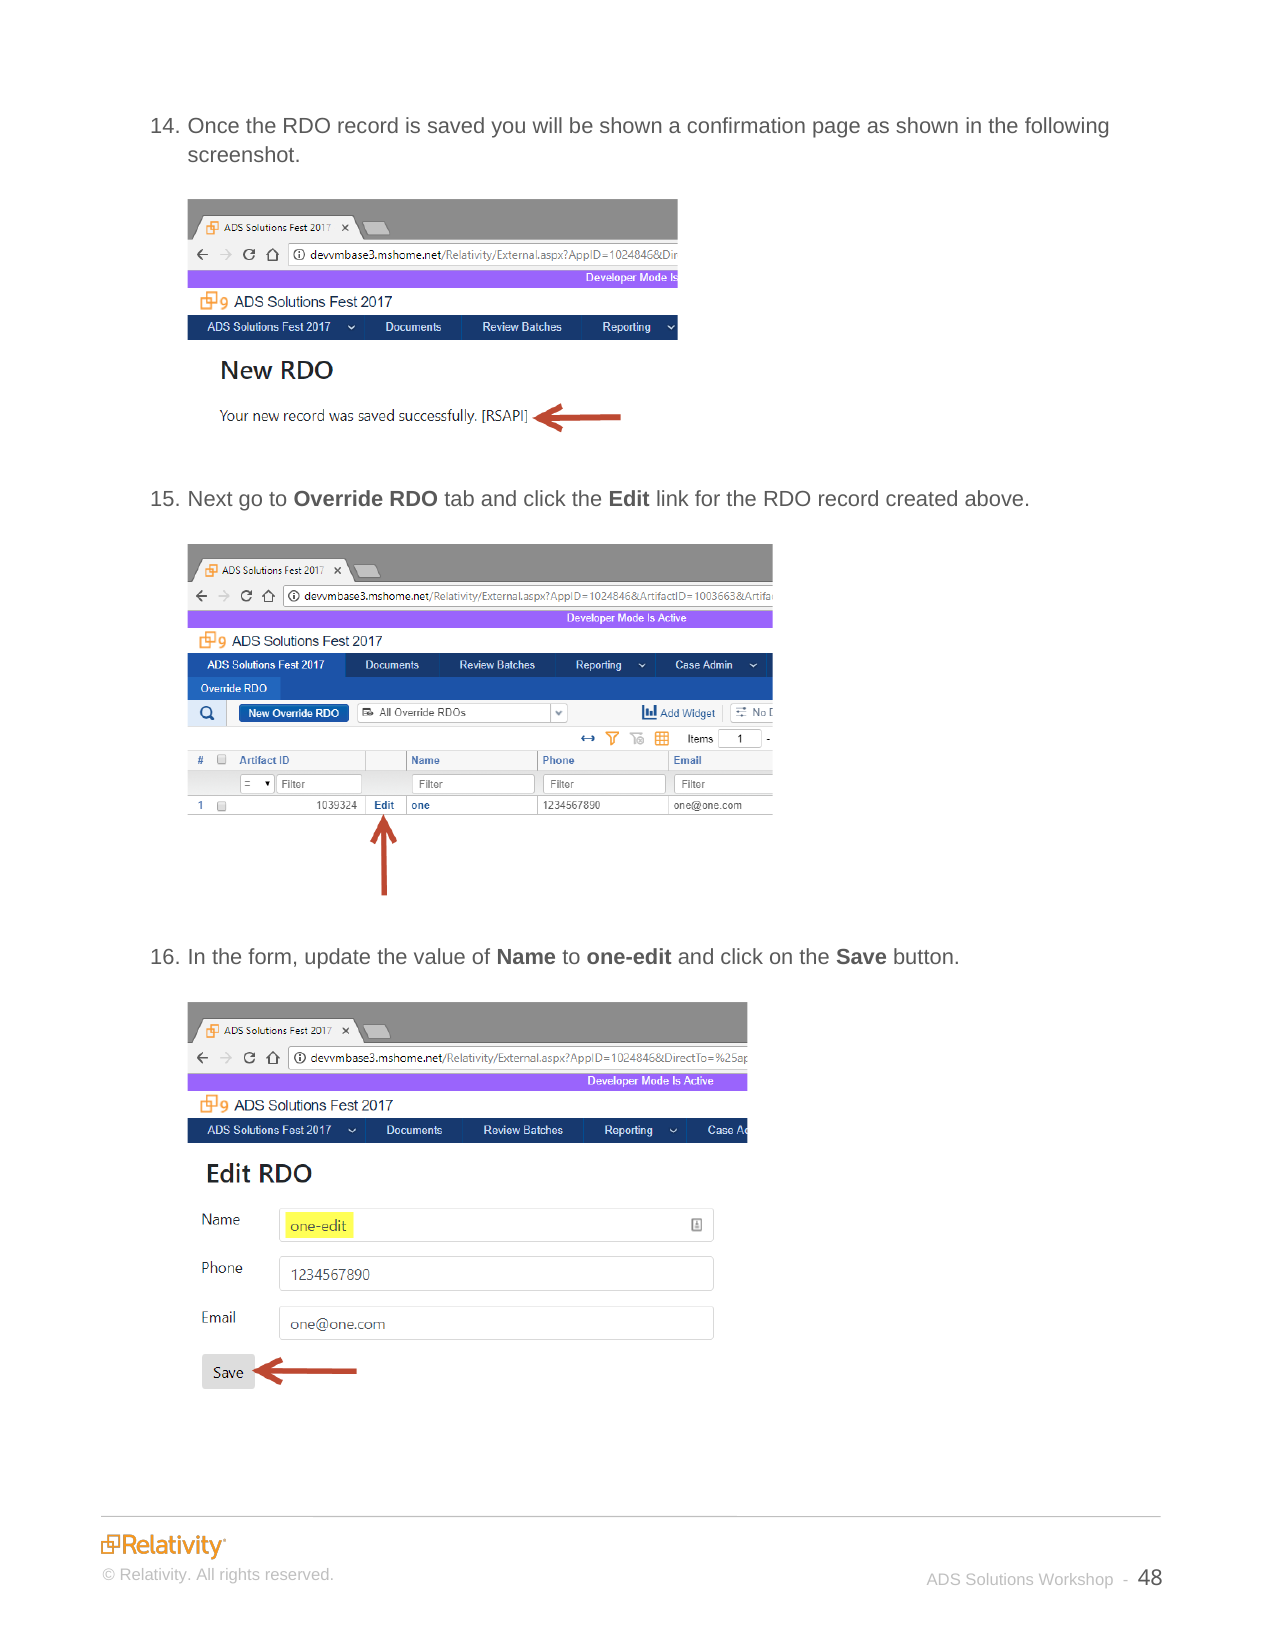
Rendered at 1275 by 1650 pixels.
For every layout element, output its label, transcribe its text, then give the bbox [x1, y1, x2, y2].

picture [100, 1534, 227, 1560]
list Next go to Override RDO tab and click the Edit link for the RDO record created above. [150, 486, 1162, 511]
list In the form, update the value of Name to one-edit and click on the Save button. [150, 944, 1162, 969]
picture [187, 544, 773, 911]
picture [187, 199, 678, 453]
picture [187, 1002, 748, 1405]
list Once the RDO record is saved you will be shown a confirmation page as shown in the following screenshot. [150, 112, 1162, 167]
